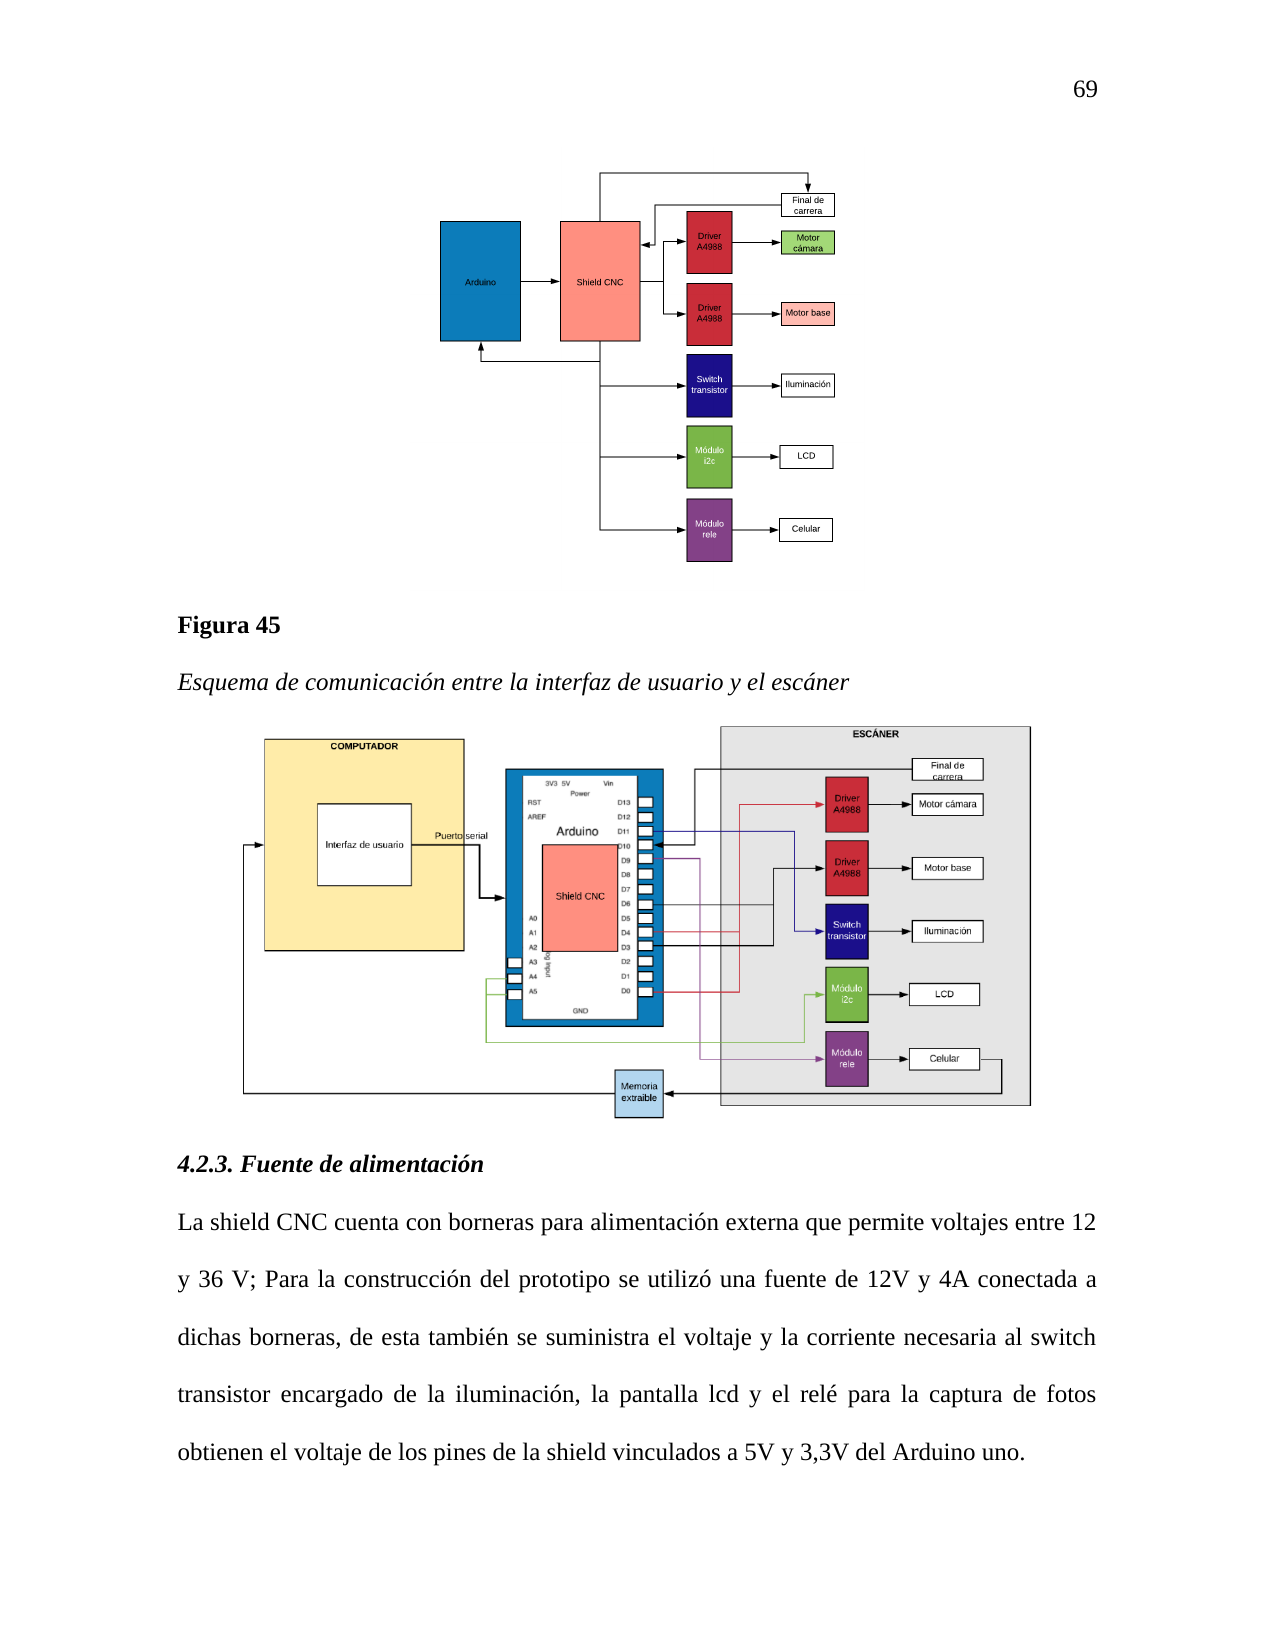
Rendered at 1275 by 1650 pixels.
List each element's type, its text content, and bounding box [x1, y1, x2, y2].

picture [410, 147, 865, 591]
subtitle 4.2.3. Fuente de alimentación [177, 1149, 1098, 1178]
picture [233, 716, 1042, 1131]
text Figura 45 Esquema de comunicación entre la interfaz de usuario y el escáner [177, 610, 1098, 696]
text La shield CNC cuenta con borneras para alimentación externa que permite voltajes entre 12 y 36 V; Para la construcción del prototipo se utilizó una fuente de 12V y 4A conectada a dichas borneras, de esta también se suministra el voltaje y la corriente necesaria al switch transistor encargado de la iluminación, la pantalla lcd y el relé para la captura de fotos obtienen el voltaje de los pines de la shield vinculados a 5V y 3,3V del Arduino uno. [177, 1207, 1098, 1466]
